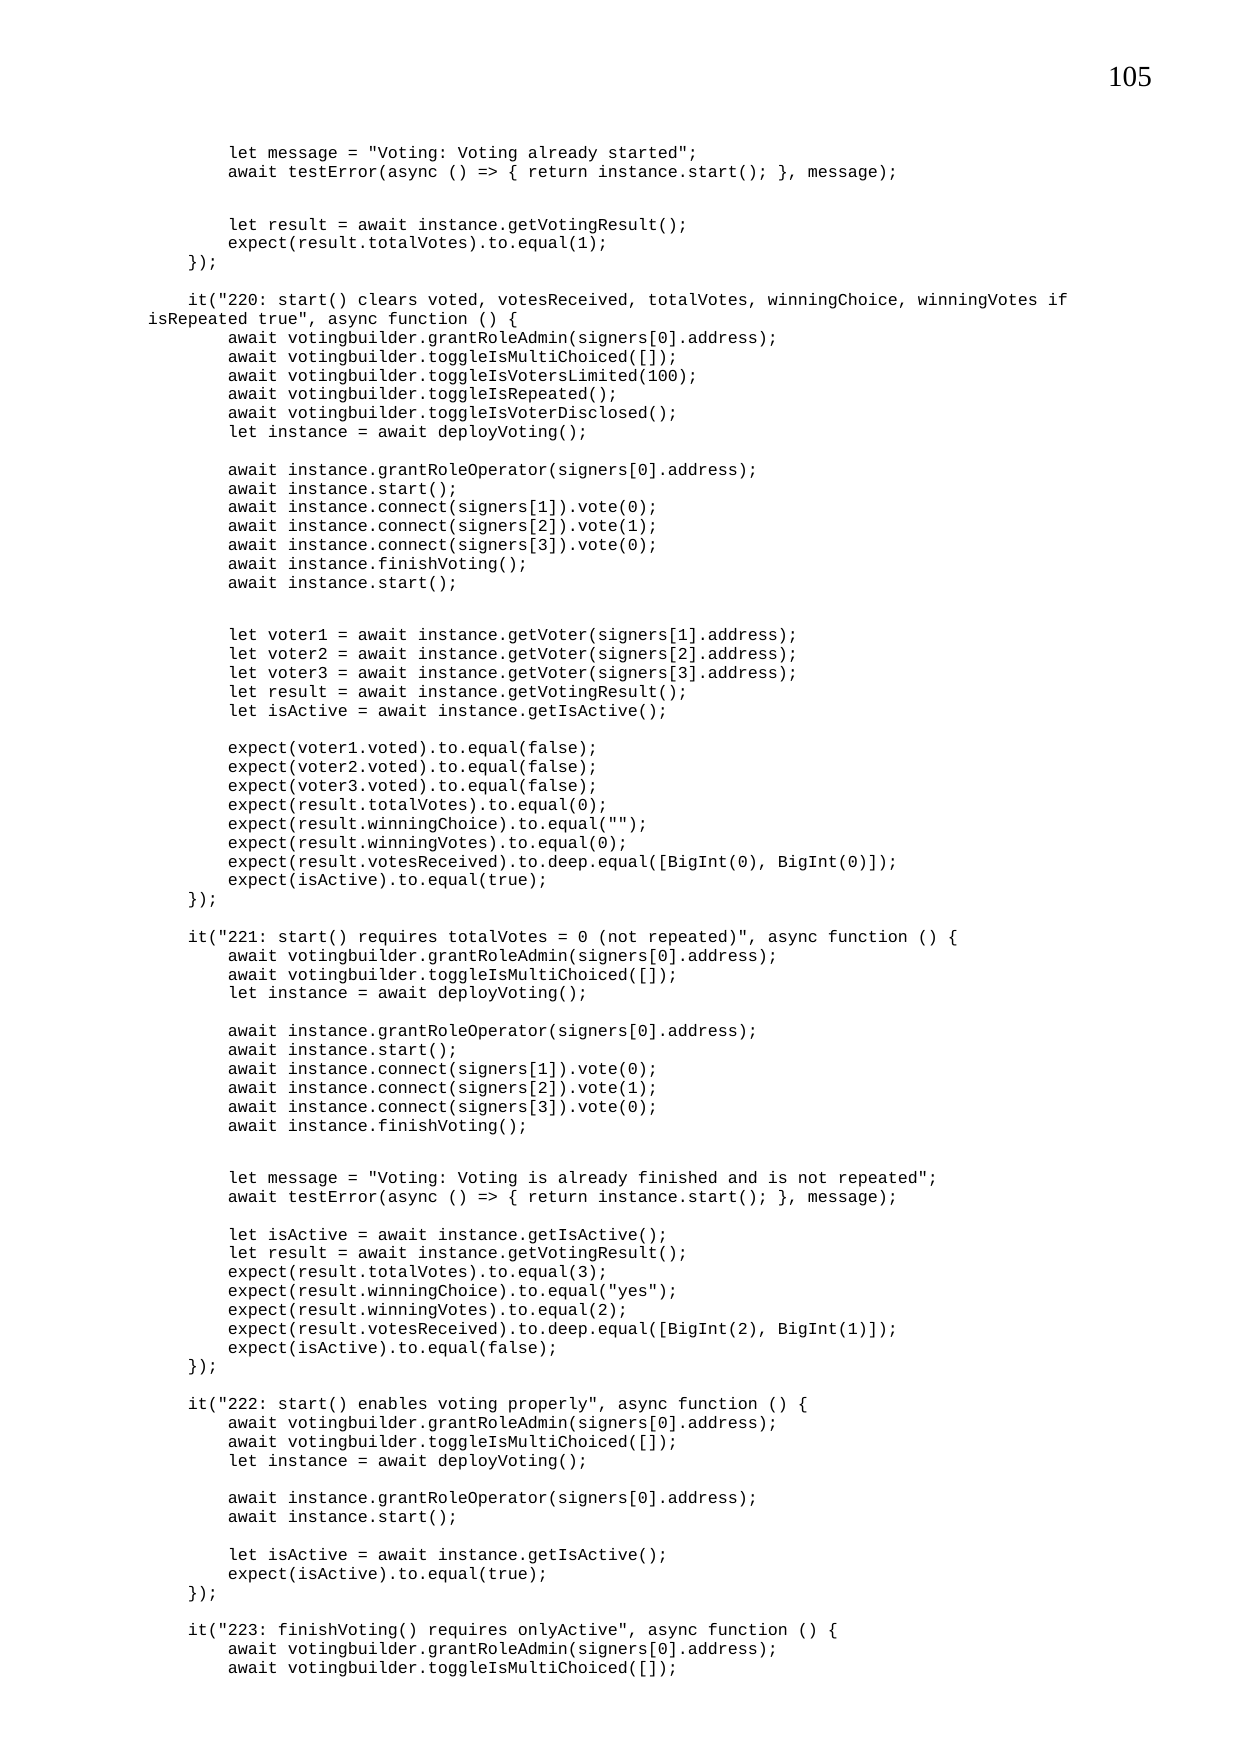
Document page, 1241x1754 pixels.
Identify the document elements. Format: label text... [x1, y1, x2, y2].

list await votingbuilder.grantRoleAdmin(signers[0].address); [148, 329, 1152, 348]
list let message = "Voting: Voting already started"; [148, 145, 1152, 164]
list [148, 1490, 1152, 1509]
list await instance.connect(signers[3]).vote(0); [148, 537, 1152, 556]
list await votingbuilder.toggleIsMultiChoiced([]); [148, 966, 1152, 985]
list await instance.start(); [148, 574, 1152, 593]
list await instance.start(); [148, 480, 1152, 499]
list await instance.connect(signers[1]).vote(0); [148, 499, 1152, 518]
list await instance.connect(signers[3]).vote(0); [148, 1098, 1152, 1117]
list expect(voter2.voted).to.equal(false); [148, 759, 1152, 778]
list await votingbuilder.toggleIsMultiChoiced([]); [148, 1433, 1152, 1452]
list await instance.connect(signers[2]).vote(1); [148, 518, 1152, 537]
list await instance.finishVoting(); [148, 1117, 1152, 1136]
list await votingbuilder.grantRoleAdmin(signers[0].address); [148, 947, 1152, 966]
list let instance = await deployVoting(); [148, 1452, 1152, 1471]
list await instance.finishVoting(); [148, 556, 1152, 574]
list let isActive = await instance.getIsActive(); [148, 1547, 1152, 1565]
list await votingbuilder.toggleIsMultiChoiced([]); [148, 348, 1152, 367]
list }); [148, 1584, 1152, 1603]
list expect(result.winningChoice).to.equal(""); [148, 815, 1152, 834]
list expect(result.winningChoice).to.equal("yes"); [148, 1283, 1152, 1301]
list let isActive = await instance.getIsActive(); [148, 702, 1152, 721]
list await instance.connect(signers[1]).vote(0); [148, 1061, 1152, 1079]
list await votingbuilder.grantRoleAdmin(signers[0].address); [148, 1414, 1152, 1433]
list await instance.grantRoleOperator(signers[0].address); [148, 1023, 1152, 1042]
list let voter2 = await instance.getVoter(signers[2].address); [148, 646, 1152, 664]
list expect(result.winningVotes).to.equal(0); [148, 834, 1152, 853]
list let message = "Voting: Voting is already finished and is not repeated"; [148, 1169, 1152, 1188]
list let result = await instance.getVotingResult(); [148, 1245, 1152, 1264]
list await testError(async () => { return instance.start(); }, message); [148, 164, 1152, 183]
list await votingbuilder.toggleIsRepeated(); [148, 386, 1152, 405]
list expect(voter1.voted).to.equal(false); [148, 740, 1152, 759]
list expect(result.totalVotes).to.equal(0); [148, 797, 1152, 815]
list let instance = await deployVoting(); [148, 424, 1152, 442]
list await instance.start(); [148, 1509, 1152, 1528]
list it("221: start() requires totalVotes = 0 (not repeated)", async function () { [148, 928, 1152, 947]
list expect(result.votesReceived).to.deep.equal([BigInt(0), BigInt(0)]); [148, 853, 1152, 872]
list await testError(async () => { return instance.start(); }, message); [148, 1188, 1152, 1207]
list it("223: finishVoting() requires onlyActive", async function () { [148, 1622, 1152, 1641]
list await votingbuilder.toggleIsVoterDisclosed(); [148, 405, 1152, 424]
list await instance.grantRoleOperator(signers[0].address); [148, 461, 1152, 480]
list expect(isActive).to.equal(true); [148, 872, 1152, 891]
list }); [148, 1358, 1152, 1377]
list }); [148, 254, 1152, 273]
list expect(isActive).to.equal(false); [148, 1339, 1152, 1358]
list expect(result.winningVotes).to.equal(2); [148, 1301, 1152, 1320]
list let result = await instance.getVotingResult(); [148, 216, 1152, 235]
list await votingbuilder.toggleIsVotersLimited(100); [148, 367, 1152, 386]
list await votingbuilder.toggleIsMultiChoiced([]); [148, 1660, 1152, 1678]
list expect(isActive).to.equal(true); [148, 1565, 1152, 1584]
list it("222: start() enables voting properly", async function () { [148, 1396, 1152, 1414]
list }); [148, 891, 1152, 910]
list expect(result.totalVotes).to.equal(3); [148, 1264, 1152, 1283]
list let voter1 = await instance.getVoter(signers[1].address); [148, 627, 1152, 646]
list await instance.connect(signers[2]).vote(1); [148, 1079, 1152, 1098]
list expect(voter3.voted).to.equal(false); [148, 778, 1152, 797]
list let isActive = await instance.getIsActive(); [148, 1226, 1152, 1245]
list expect(result.votesReceived).to.deep.equal([BigInt(2), BigInt(1)]); [148, 1320, 1152, 1339]
list expect(result.totalVotes).to.equal(1); [148, 235, 1152, 254]
list it("220: start() clears voted, votesReceived, totalVotes, winningChoice, winningVotes if isRepeated true", async function () { [148, 292, 1152, 329]
list let result = await instance.getVotingResult(); [148, 683, 1152, 702]
list let voter3 = await instance.getVoter(signers[3].address); [148, 664, 1152, 683]
list await votingbuilder.grantRoleAdmin(signers[0].address); [148, 1641, 1152, 1660]
list await instance.start(); [148, 1042, 1152, 1061]
list let instance = await deployVoting(); [148, 985, 1152, 1004]
